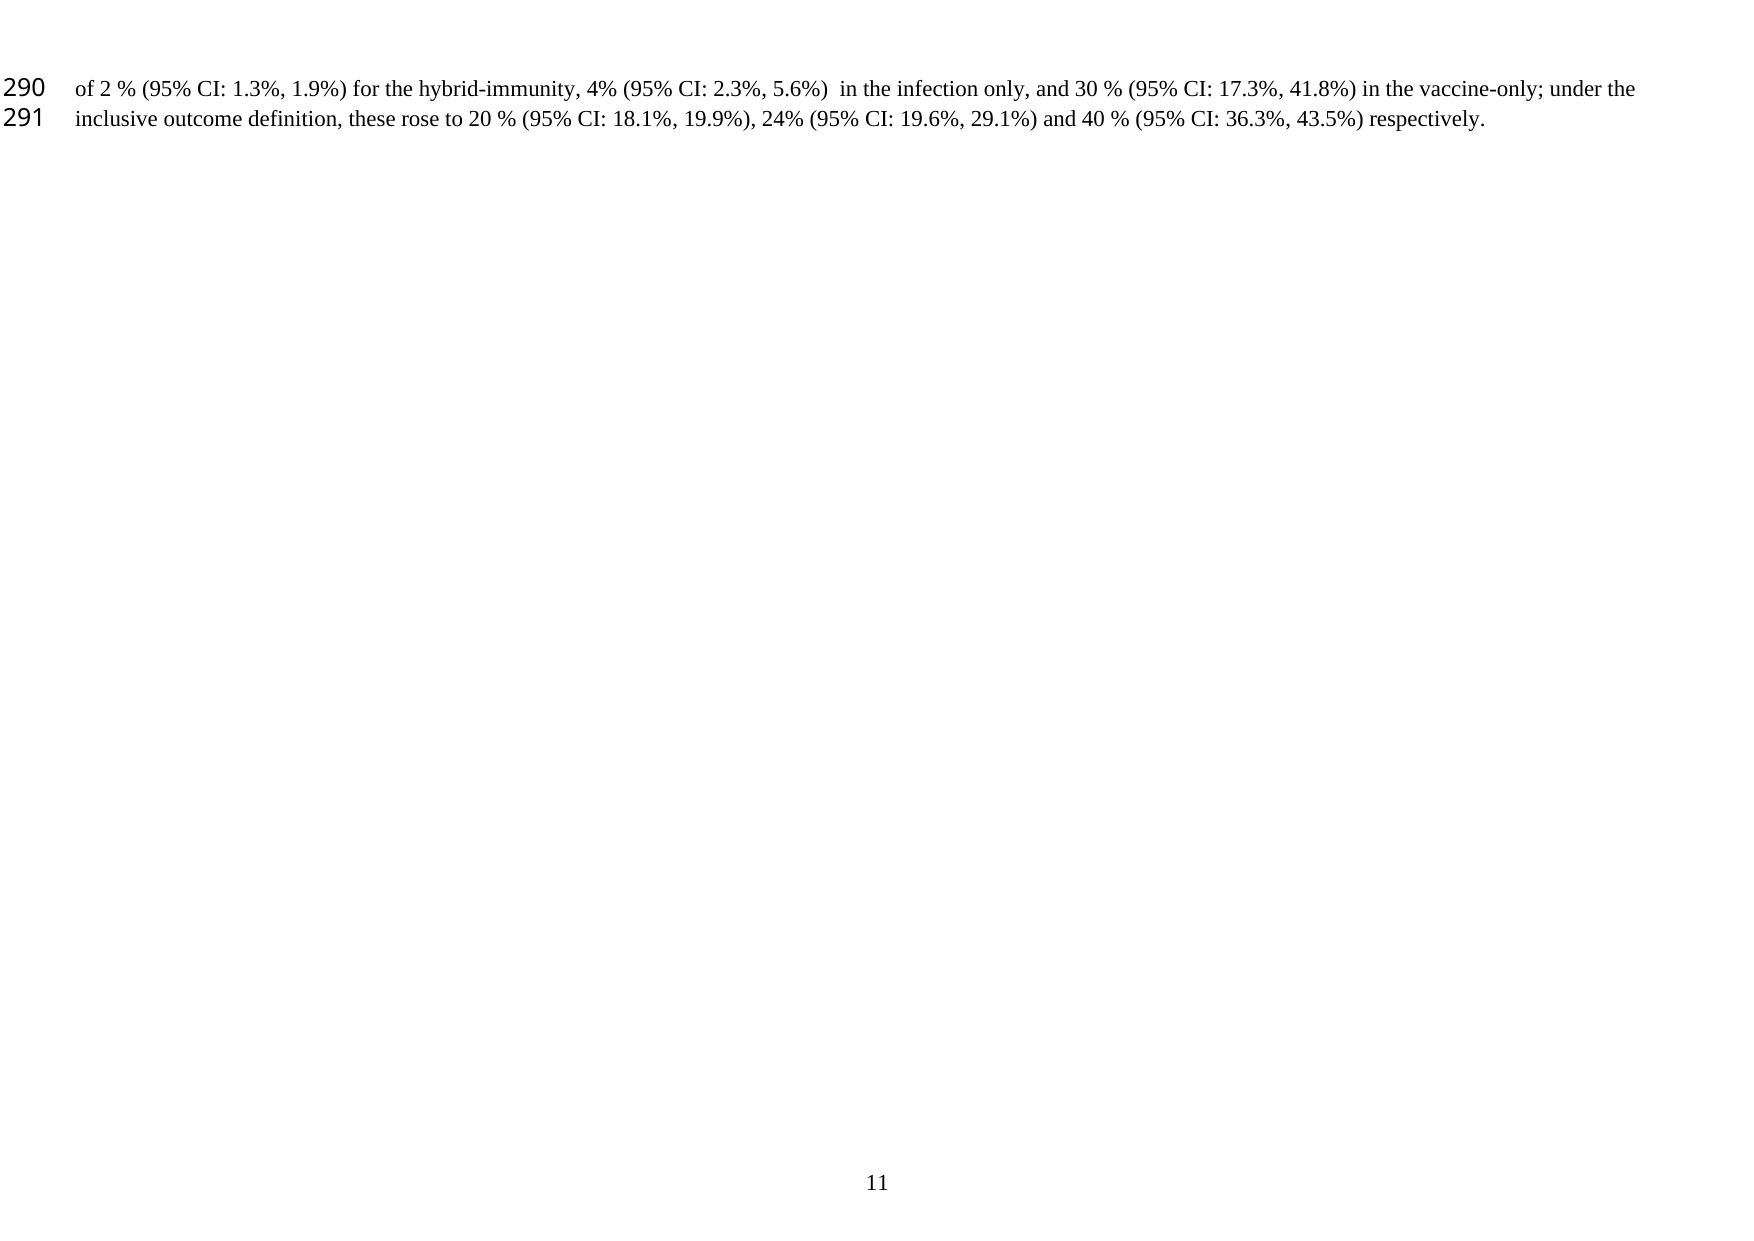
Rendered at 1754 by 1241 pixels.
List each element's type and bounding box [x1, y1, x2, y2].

text [75, 75, 1679, 132]
